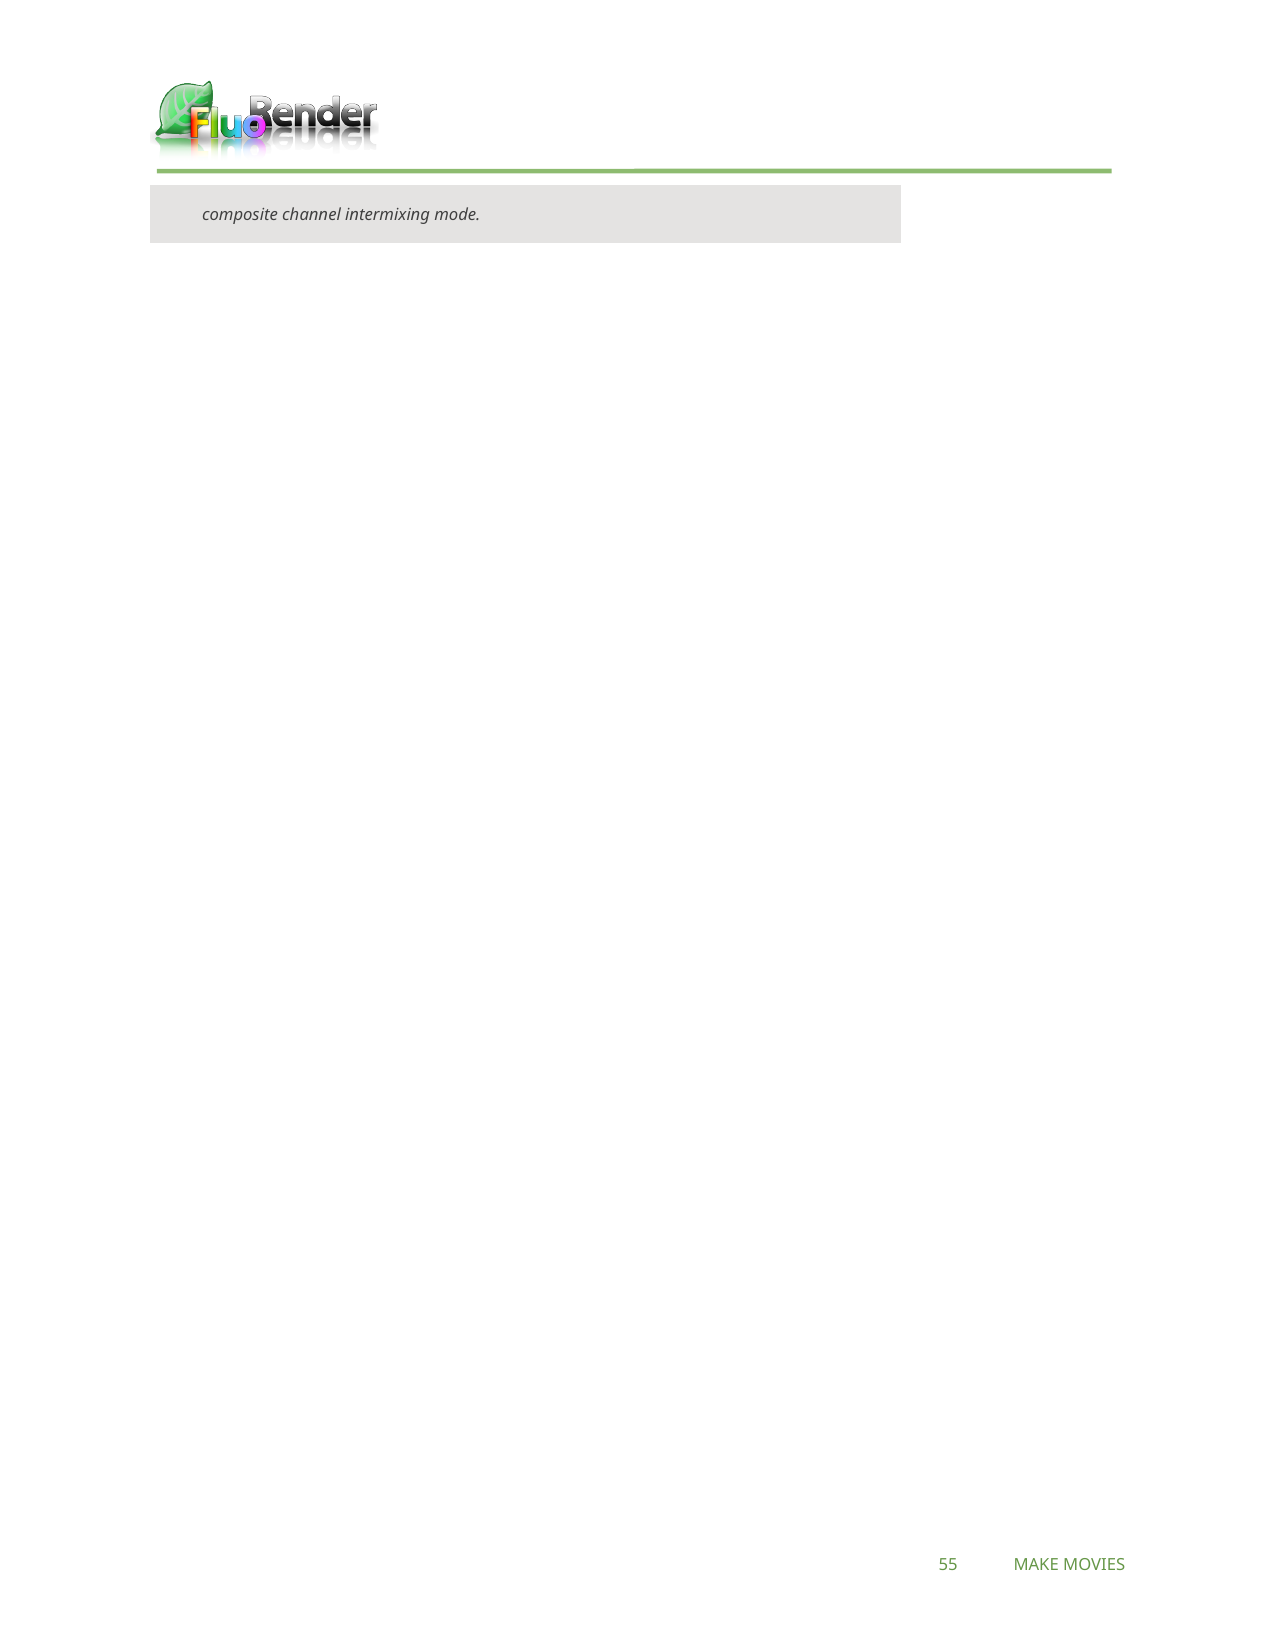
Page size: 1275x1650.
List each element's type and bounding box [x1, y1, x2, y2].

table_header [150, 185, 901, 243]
picture [150, 75, 379, 162]
